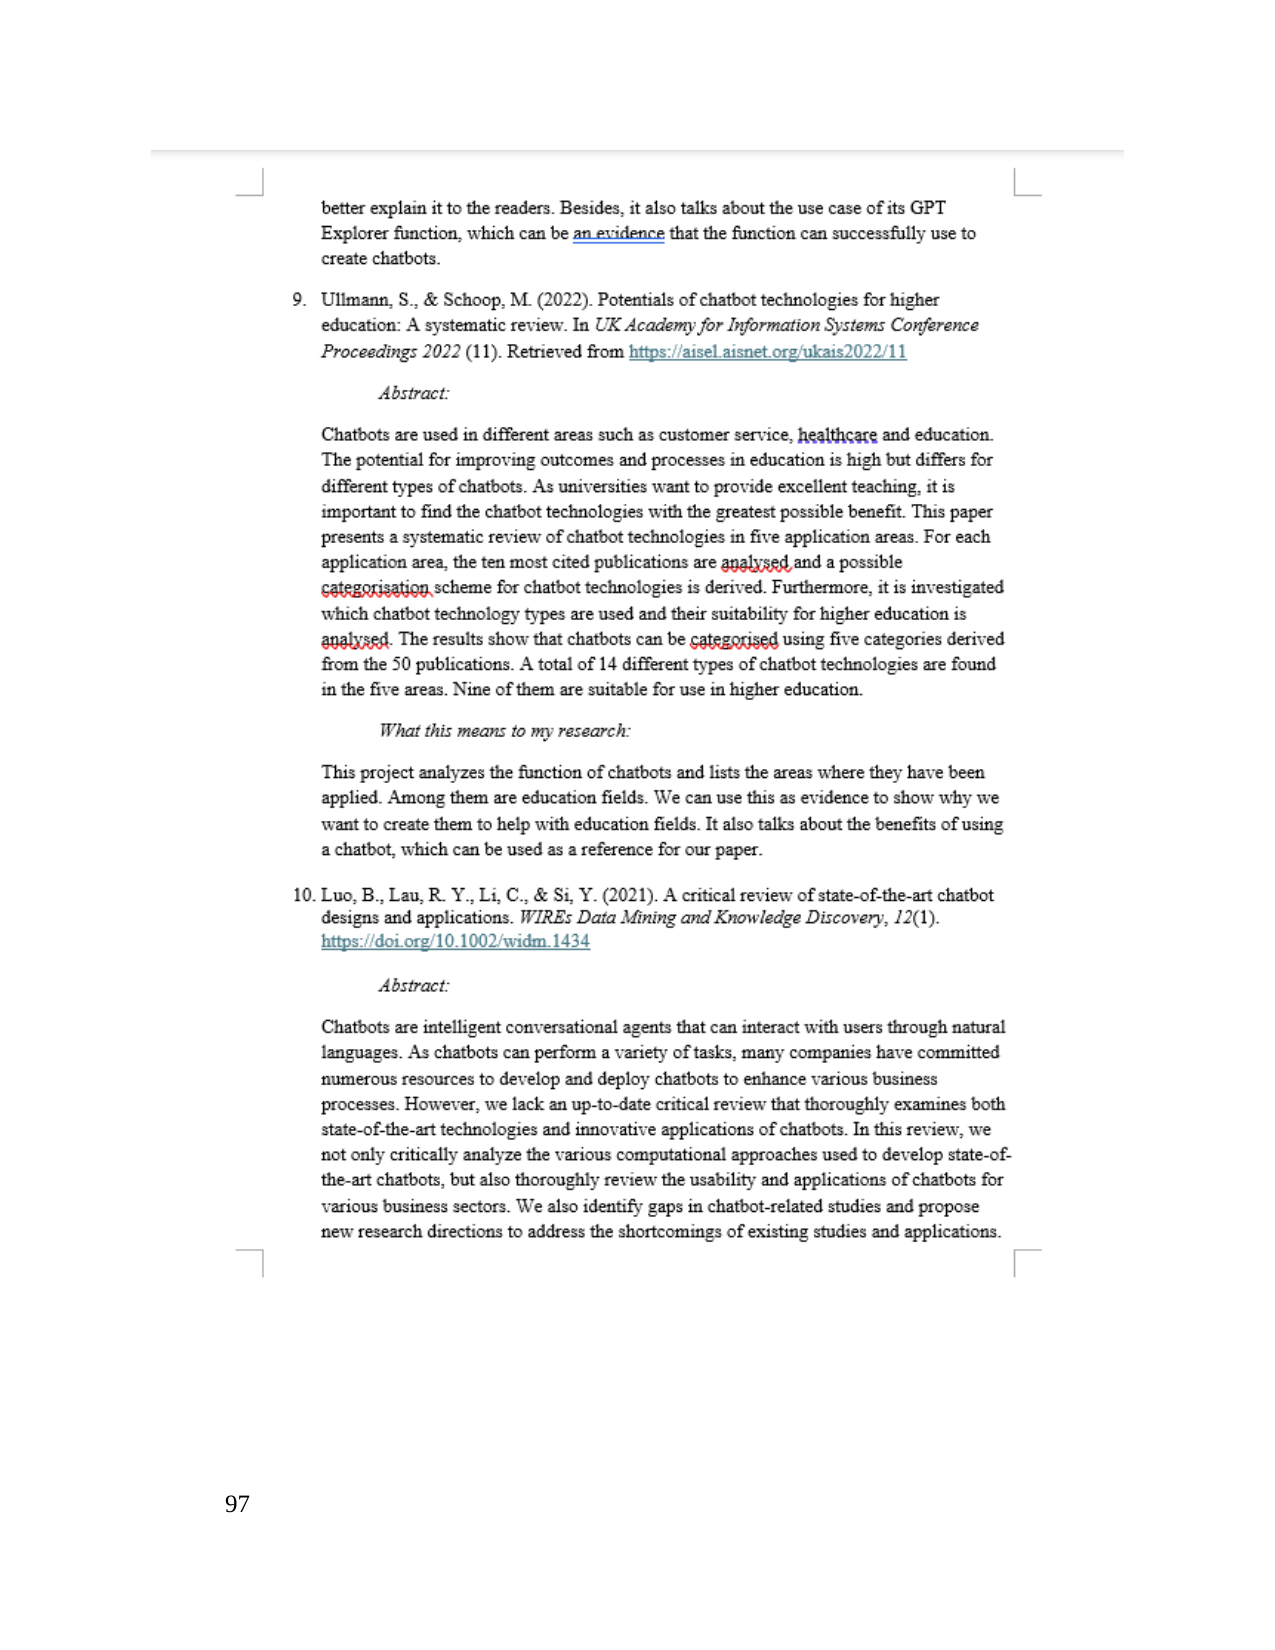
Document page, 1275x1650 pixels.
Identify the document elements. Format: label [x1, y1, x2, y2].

picture [150, 150, 1125, 1288]
